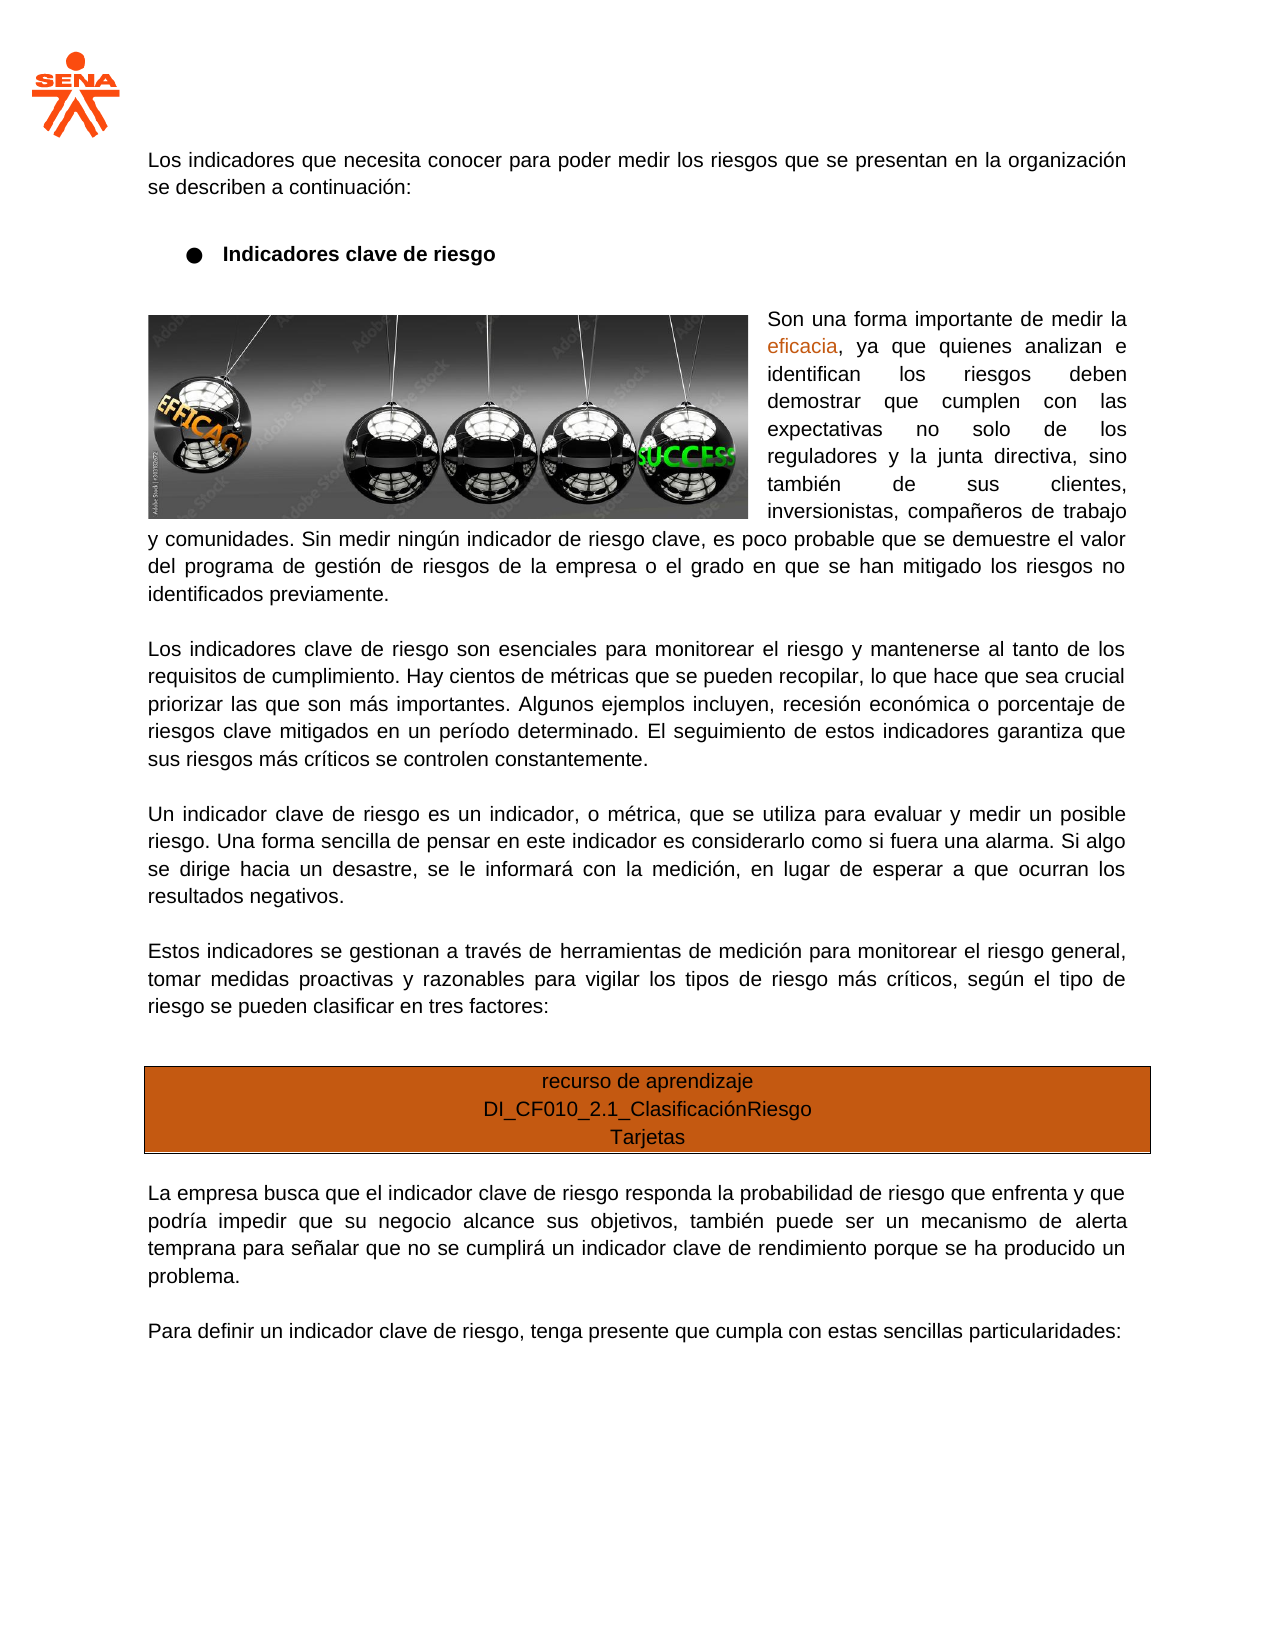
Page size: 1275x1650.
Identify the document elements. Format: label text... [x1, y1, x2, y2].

picture [22, 48, 126, 142]
text Un indicador clave de riesgo es un indicador, o métrica, que se utiliza para evaluar y medir un posible riesgo. Una forma sencilla de pensar en este indicador es considerarlo como si fuera una alarma. Si algo se dirige hacia un desastre, se le informará con la medición, en lugar de esperar a que ocurran los resultados negativos. [148, 802, 1127, 908]
table_header recurso de aprendizaje DI_CF010_2.1_ClasificaciónRiesgo Tarjetas [145, 1067, 1150, 1152]
list Indicadores clave de riesgo [185, 230, 1127, 273]
text Los indicadores que necesita conocer para poder medir los riesgos que se presentan en la organización se describen a continuación: [148, 148, 1127, 199]
text Estos indicadores se gestionan a través de herramientas de medición para monitorear el riesgo general, tomar medidas proactivas y razonables para vigilar los tipos de riesgo más críticos, según el tipo de riesgo se pueden clasificar en tres factores: [148, 939, 1127, 1018]
picture [148, 315, 749, 519]
text Para definir un indicador clave de riesgo, tenga presente que cumpla con estas sencillas particularidades: [148, 1318, 1127, 1342]
text La empresa busca que el indicador clave de riesgo responda la probabilidad de riesgo que enfrenta y que podría impedir que su negocio alcance sus objetivos, también puede ser un mecanismo de alerta temprana para señalar que no se cumplirá un indicador clave de rendimiento porque se ha producido un problema. [148, 1181, 1127, 1287]
text Los indicadores clave de riesgo son esenciales para monitorear el riesgo y mantenerse al tanto de los requisitos de cumplimiento. Hay cientos de métricas que se pueden recopilar, lo que hace que sea crucial priorizar las que son más importantes. Algunos ejemplos incluyen, recesión económica o porcentaje de riesgos clave mitigados en un período determinado. El seguimiento de estos indicadores garantiza que sus riesgos más críticos se controlen constantemente. [148, 637, 1127, 771]
